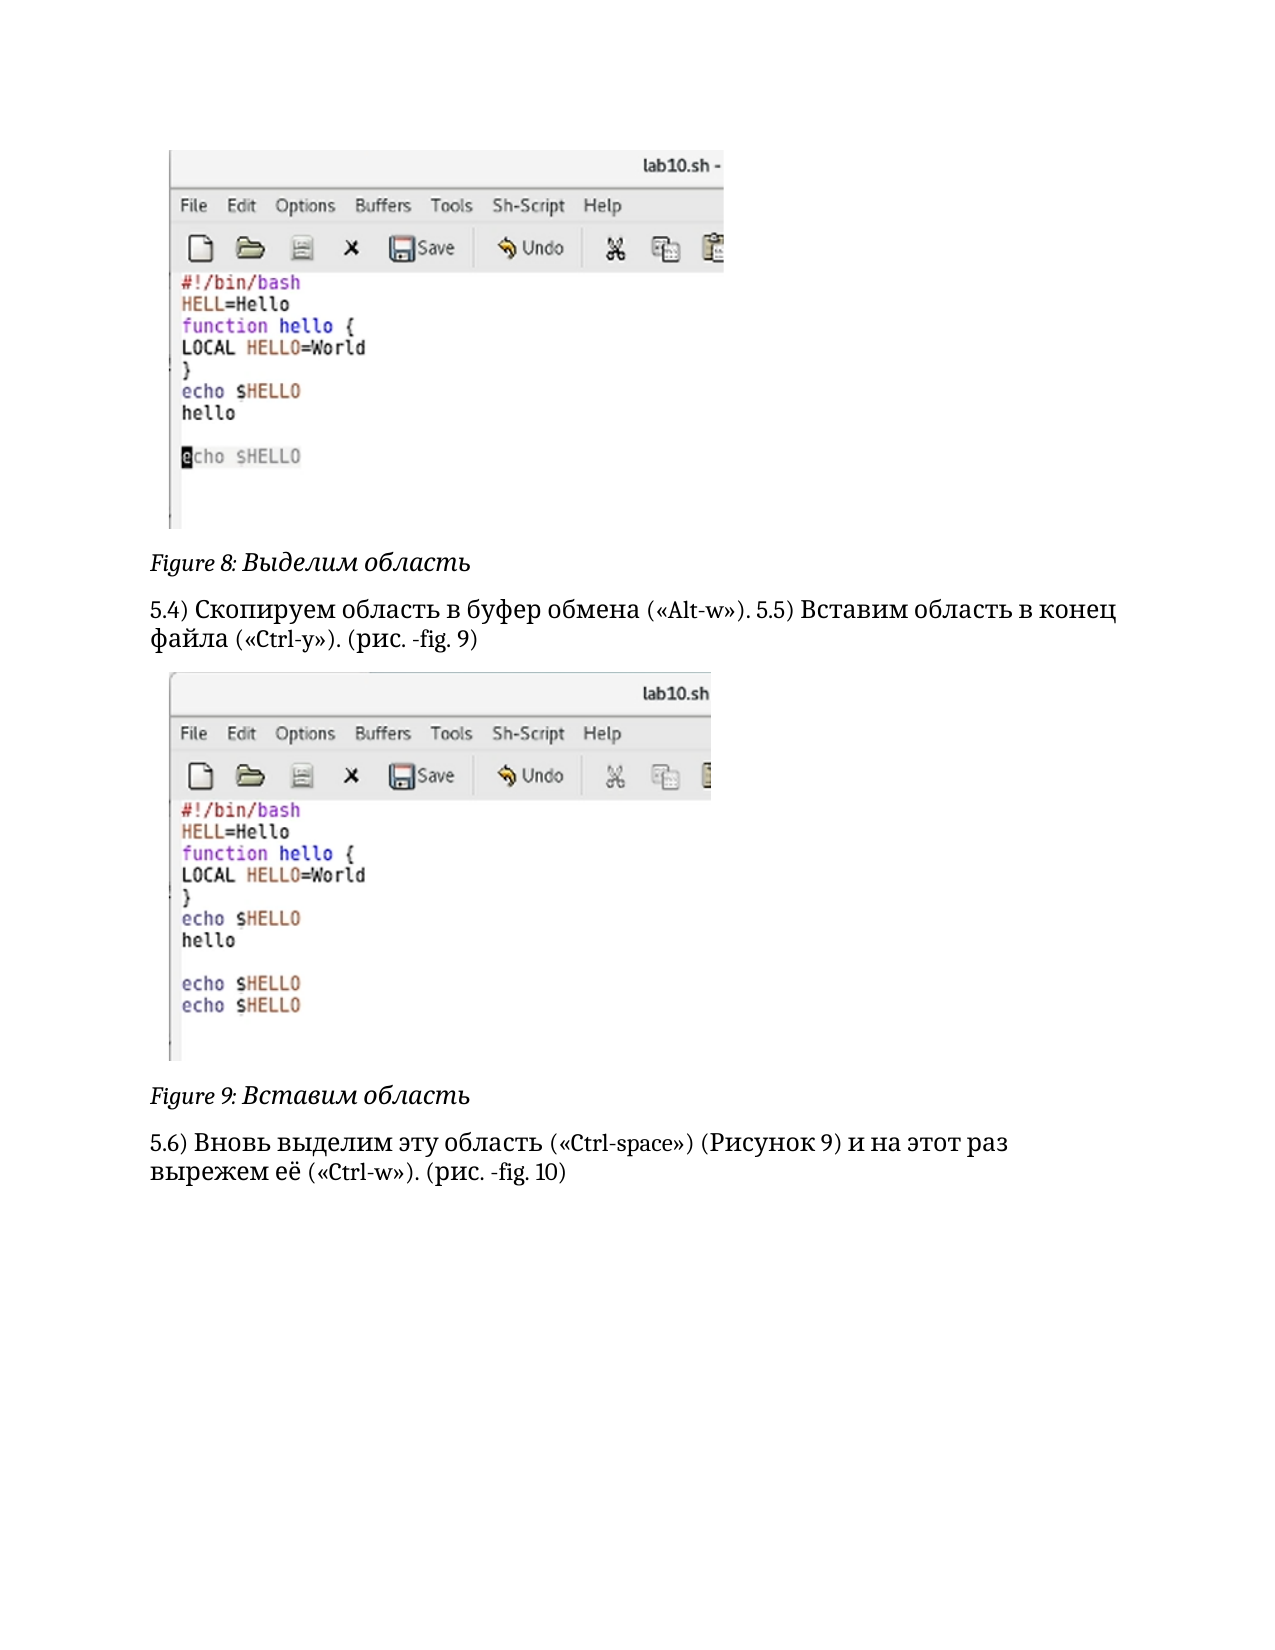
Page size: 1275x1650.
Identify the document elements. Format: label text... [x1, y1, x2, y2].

text Figure 8: Выделим область [150, 549, 1125, 578]
text Figure 9: Вставим область [150, 1082, 1125, 1111]
text 5.4) Скопируем область в буфер обмена («Alt-w»). 5.5) Вставим область в конец файла («Ctrl-y»). (рис. -fig. 9) [150, 596, 1125, 654]
picture [168, 672, 711, 1061]
picture [168, 150, 724, 529]
text 5.6) Вновь выделим эту область («Ctrl-space») (Рисунок 9) и на этот раз вырежем её («Ctrl-w»). (рис. -fig. 10) [150, 1129, 1125, 1187]
